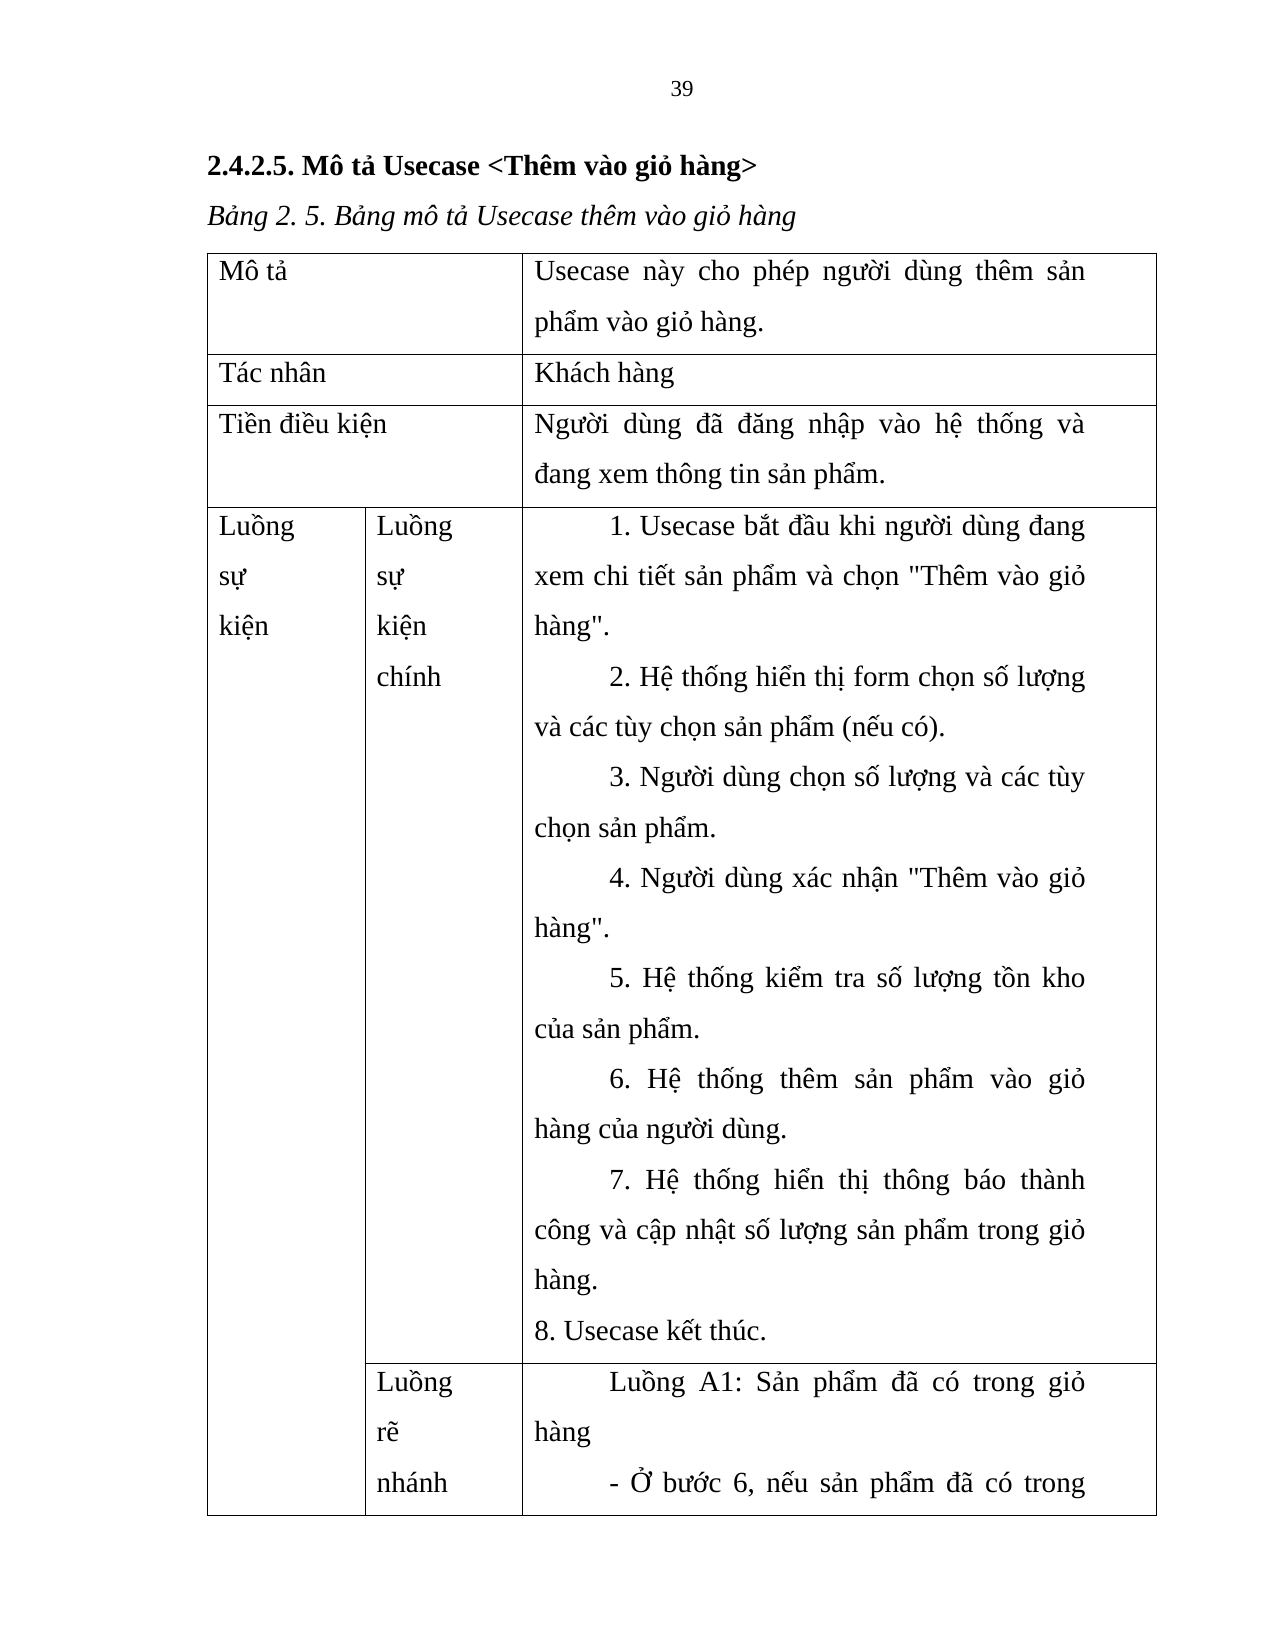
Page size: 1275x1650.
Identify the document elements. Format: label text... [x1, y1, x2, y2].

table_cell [523, 1364, 1156, 1515]
table_cell Tác nhân [208, 355, 522, 405]
table_cell Luồng rẽ nhánh [366, 1364, 522, 1515]
table_cell Luồng sự kiện [208, 508, 365, 1515]
table_cell Khách hàng [523, 355, 1156, 405]
table_cell Người dùng đã đăng nhập vào hệ thống và đang xem thông tin sản phẩm. [523, 406, 1156, 507]
table_cell Tiền điều kiện [208, 406, 522, 507]
text Bảng 2. 5. Bảng mô tả Usecase thêm vào giỏ hàng [207, 198, 1157, 232]
text 2.4.2.5. Mô tả Usecase <Thêm vào giỏ hàng> [207, 148, 1157, 181]
table_cell 1. Usecase bắt đầu khi người dùng đang xem chi tiết sản phẩm và chọn "Thêm vào giỏ hàng". 2. Hệ thống hiển thị form chọn số lượng và các tùy chọn sản phẩm (nếu có). 3. Người dùng chọn số lượng và các tùy chọn sản phẩm. 4. Người dùng xác nhận "Thêm vào giỏ hàng". 5. Hệ thống kiểm tra số lượng tồn kho của sản phẩm. 6. Hệ thống thêm sản phẩm vào giỏ hàng của người dùng. 7. Hệ thống hiển thị thông báo thành công và cập nhật số lượng sản phẩm trong giỏ hàng. 8. Usecase kết thúc. [523, 508, 1156, 1363]
table_header Usecase này cho phép người dùng thêm sản phẩm vào giỏ hàng. [523, 254, 1156, 354]
table_cell Luồng sự kiện chính [366, 508, 522, 1363]
table_header Mô tả [208, 254, 522, 354]
